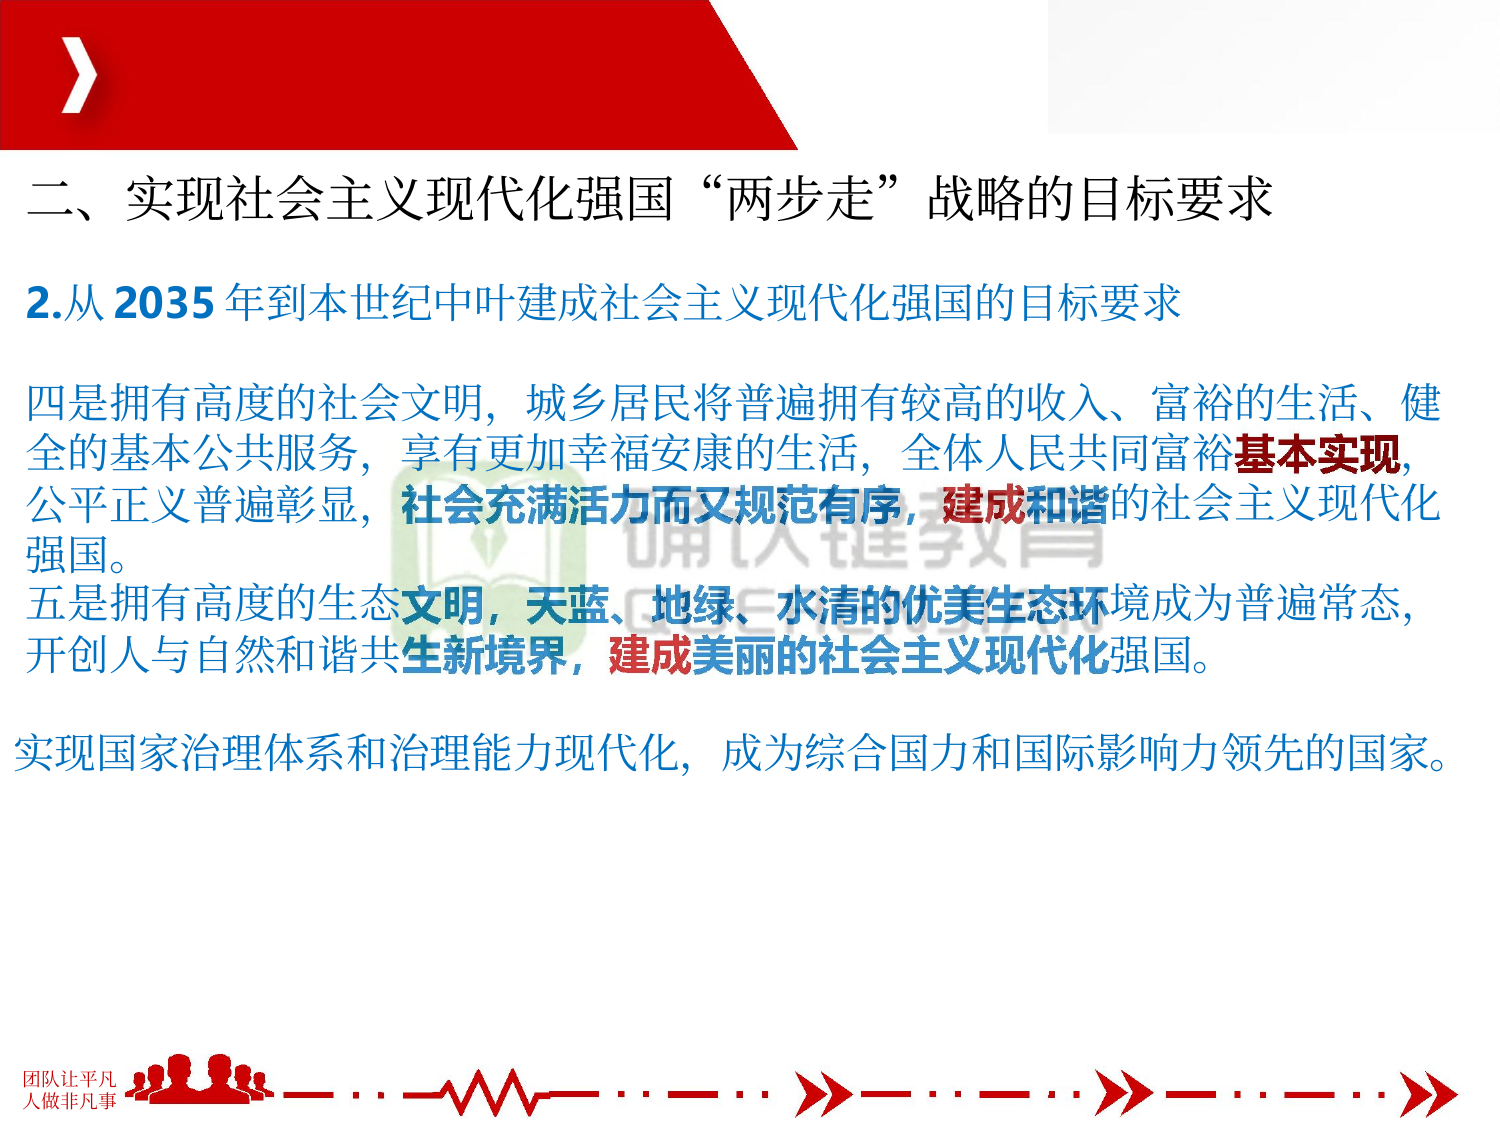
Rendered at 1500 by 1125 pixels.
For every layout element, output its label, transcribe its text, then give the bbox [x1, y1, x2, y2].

text 公平正义普遍彰显， [26, 480, 1109, 530]
text 2.从2035年到本世纪中叶建成社会主义现代化强国的目标要求 [26, 275, 1301, 330]
text 强国。 [26, 530, 1262, 580]
text 的社会主义现代化 [1109, 475, 1468, 530]
text 人做非凡事 [23, 1094, 142, 1113]
text ， [1401, 425, 1467, 475]
text 实现国家治理体系和治理能力现代化，成为综合国力和国际影响力领先的国家。 [13, 725, 1500, 780]
text 强国。 [1109, 630, 1468, 680]
picture [0, 0, 1500, 1125]
text 开创人与自然和谐共 [26, 630, 426, 680]
text 四是拥有高度的社会文明，城乡居民将普遍拥有较高的收入、富裕的生活、健 [26, 375, 1471, 430]
text 五是拥有高度的生态 [26, 575, 426, 630]
text 全的基本公共服务，享有更加幸福安康的生活，全体人民共同富裕 [26, 425, 1262, 480]
text 二、实现社会主义现代化强国“两步走”战略的目标要求 [26, 164, 1301, 230]
text 团队让平凡 [23, 1071, 142, 1090]
text 境成为普遍常态， [1109, 575, 1468, 630]
